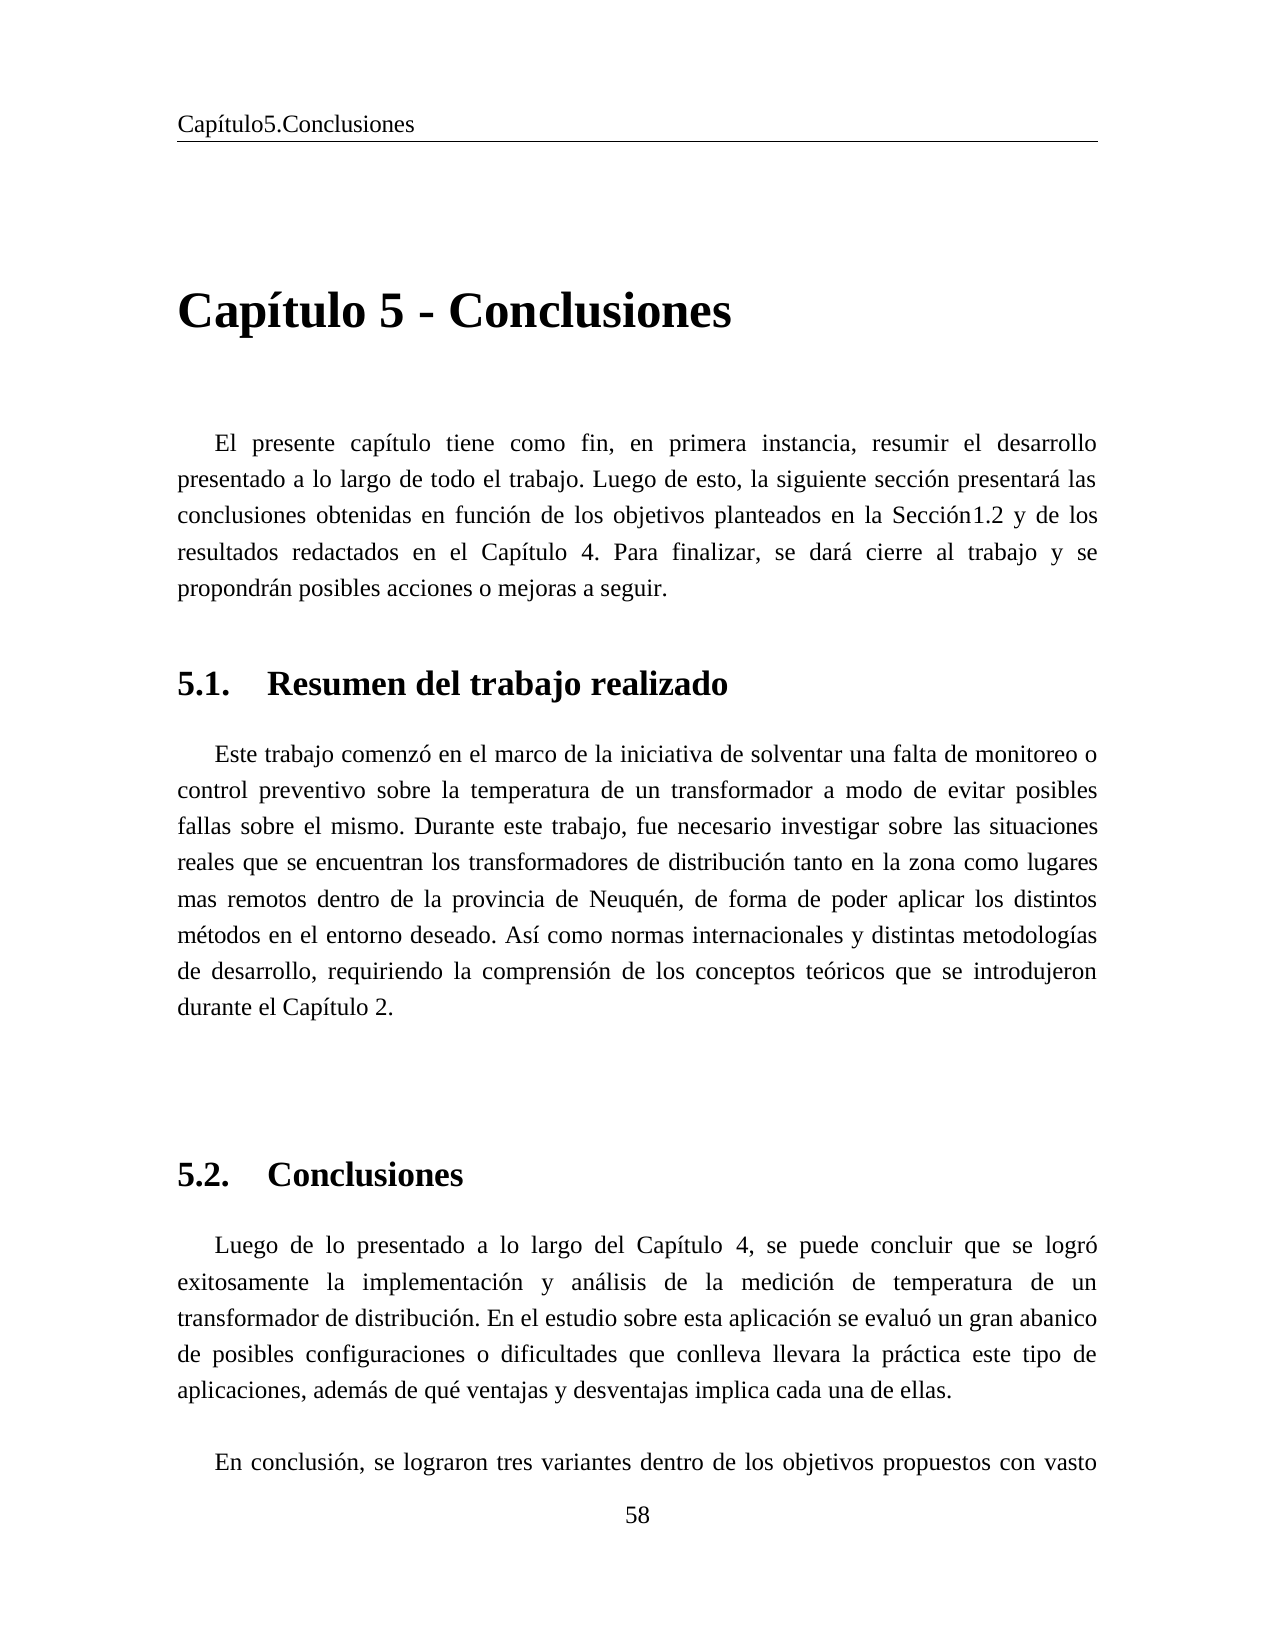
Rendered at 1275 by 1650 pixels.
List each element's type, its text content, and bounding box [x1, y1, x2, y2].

subtitle Capítulo 5 - Conclusiones [177, 279, 780, 338]
text El presente capítulo tiene como fin, en primera instancia, resumir el desarrollo presentado a lo largo de todo el trabajo. Luego de esto, la siguiente sección presentará las conclusiones obtenidas en función de los objetivos planteados en la Sección1.2 y de los resultados redactados en el Capítulo 4. Para finalizar, se dará cierre al trabajo y se propondrán posibles acciones o mejoras a seguir. [177, 428, 1098, 602]
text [177, 1447, 1098, 1476]
subtitle Conclusiones [177, 1153, 1200, 1194]
text Luego de lo presentado a lo largo del Capítulo 4, se puede concluir que se logró exitosamente la implementación y análisis de la medición de temperatura de un transformador de distribución. En el estudio sobre esta aplicación se evaluó un gran abanico de posibles configuraciones o dificultades que conlleva llevara la práctica este tipo de aplicaciones, además de qué ventajas y desventajas implica cada una de ellas. [177, 1230, 1098, 1404]
subtitle Resumen del trabajo realizado [177, 662, 1200, 703]
text Este trabajo comenzó en el marco de la iniciativa de solventar una falta de monitoreo o control preventivo sobre la temperatura de un transformador a modo de evitar posibles fallas sobre el mismo. Durante este trabajo, fue necesario investigar sobre las situaciones reales que se encuentran los transformadores de distribución tanto en la zona como lugares mas remotos dentro de la provincia de Neuquén, de forma de poder aplicar los distintos métodos en el entorno deseado. Así como normas internacionales y distintas metodologías de desarrollo, requiriendo la comprensión de los conceptos teóricos que se introdujeron durante el Capítulo 2. [177, 739, 1098, 1021]
